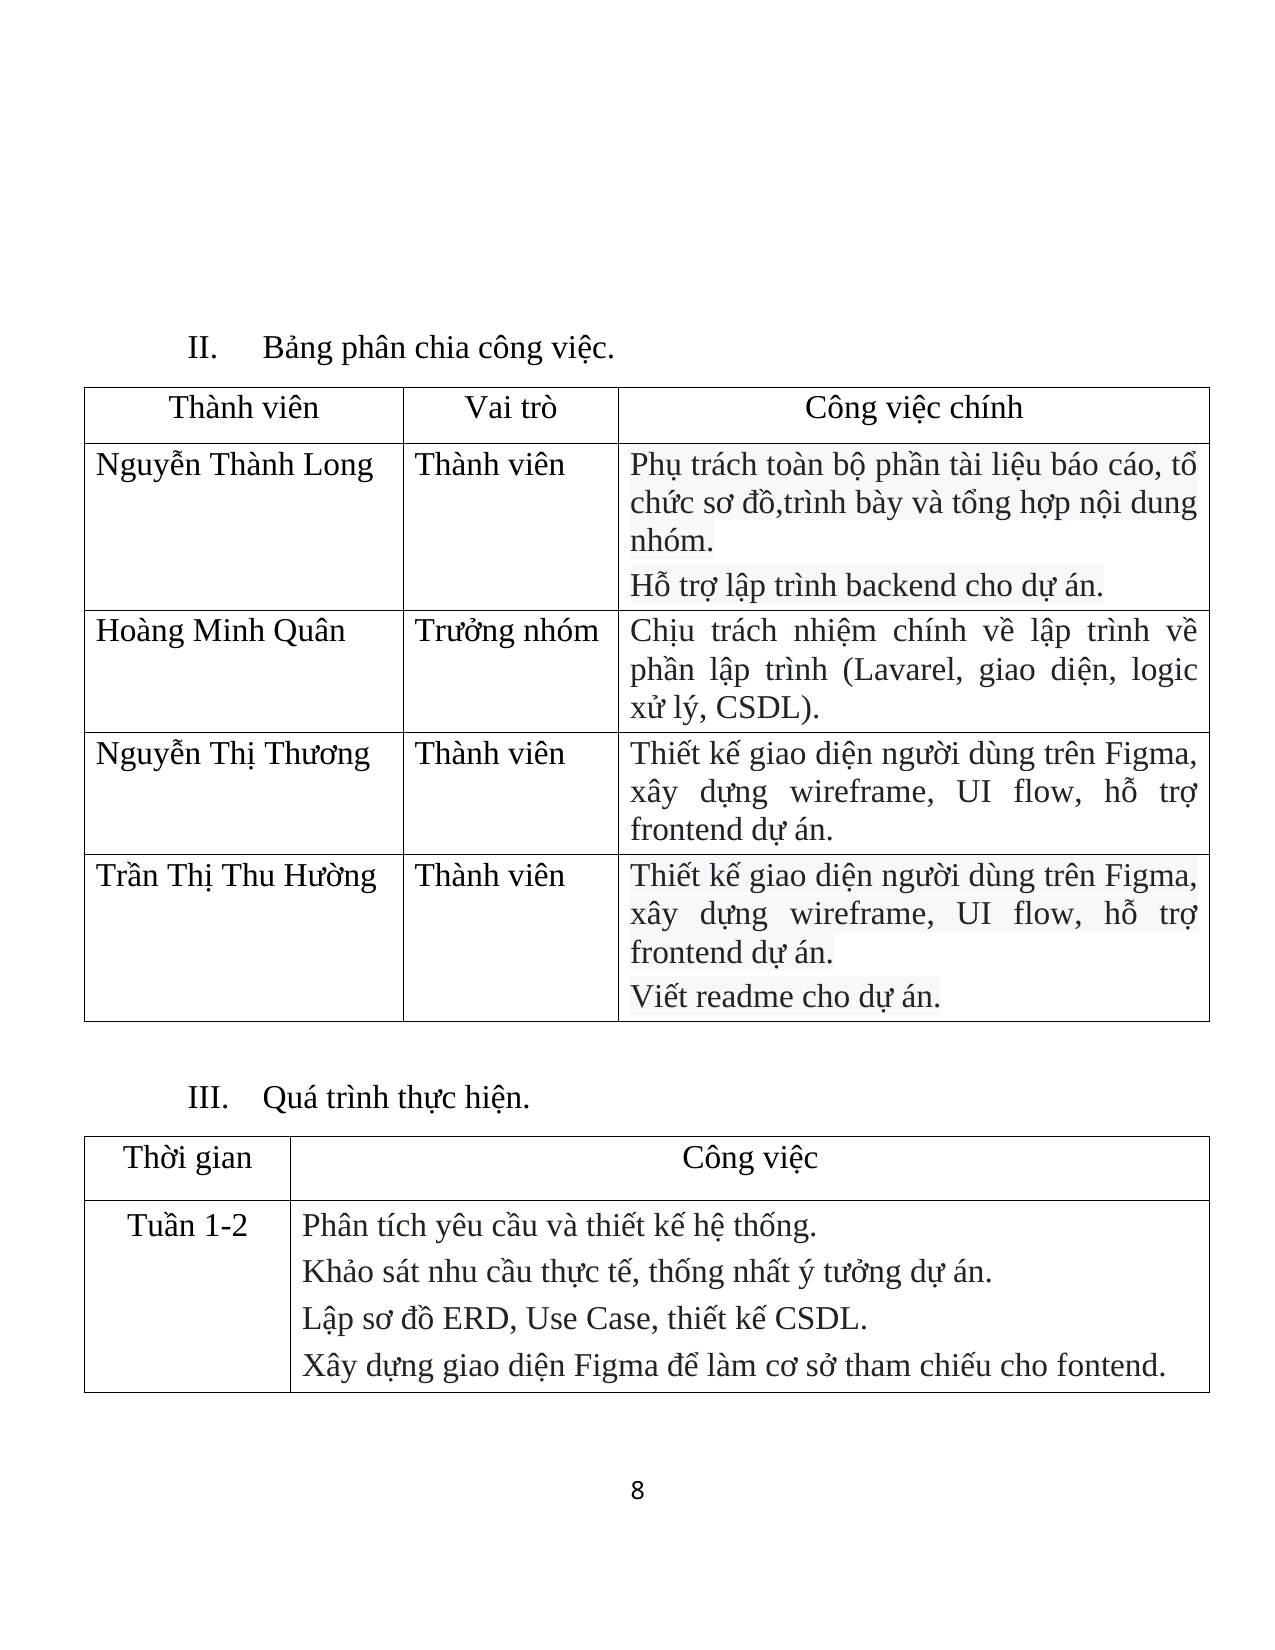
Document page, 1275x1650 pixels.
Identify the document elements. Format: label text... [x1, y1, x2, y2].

table_cell Trưởng nhóm [404, 611, 618, 732]
table_cell Thiết kế giao diện người dùng trên Figma, xây dựng wireframe, UI flow, hỗ trợ frontend dự án. Viết readme cho dự án. [619, 855, 1209, 1021]
table_header Công việc [291, 1137, 1209, 1200]
table_cell Nguyễn Thị Thương [85, 733, 403, 854]
list Quá trình thực hiện. [187, 1077, 1125, 1115]
table_cell Nguyễn Thành Long [85, 444, 403, 609]
table_header Vai trò [404, 388, 618, 443]
table_cell Chịu trách nhiệm chính về lập trình về phần lập trình (Lavarel, giao diện, logic xử lý, CSDL). [619, 611, 1209, 732]
table_cell Hoàng Minh Quân [85, 611, 403, 732]
table_cell Thiết kế giao diện người dùng trên Figma, xây dựng wireframe, UI flow, hỗ trợ frontend dự án. [619, 733, 1209, 854]
table_cell Phụ trách toàn bộ phần tài liệu báo cáo, tổ chức sơ đồ,trình bày và tổng hợp nội dung nhóm. Hỗ trợ lập trình backend cho dự án. [619, 444, 1209, 609]
table_header Thời gian [85, 1137, 290, 1200]
table_cell Phân tích yêu cầu và thiết kế hệ thống. Khảo sát nhu cầu thực tế, thống nhất ý tưởng dự án. Lập sơ đồ ERD, Use Case, thiết kế CSDL. Xây dựng giao diện Figma để làm cơ sở tham chiếu cho fontend. [291, 1201, 1209, 1392]
table_cell Thành viên [404, 733, 618, 854]
list Bảng phân chia công việc. [187, 327, 1125, 366]
table_cell Thành viên [404, 855, 618, 1021]
table_header Thành viên [85, 388, 403, 443]
table_header Công việc chính [619, 388, 1209, 443]
table_cell Tuần 1-2 [85, 1201, 290, 1392]
table_cell Trần Thị Thu Hường [85, 855, 403, 1021]
table_cell Thành viên [404, 444, 618, 609]
